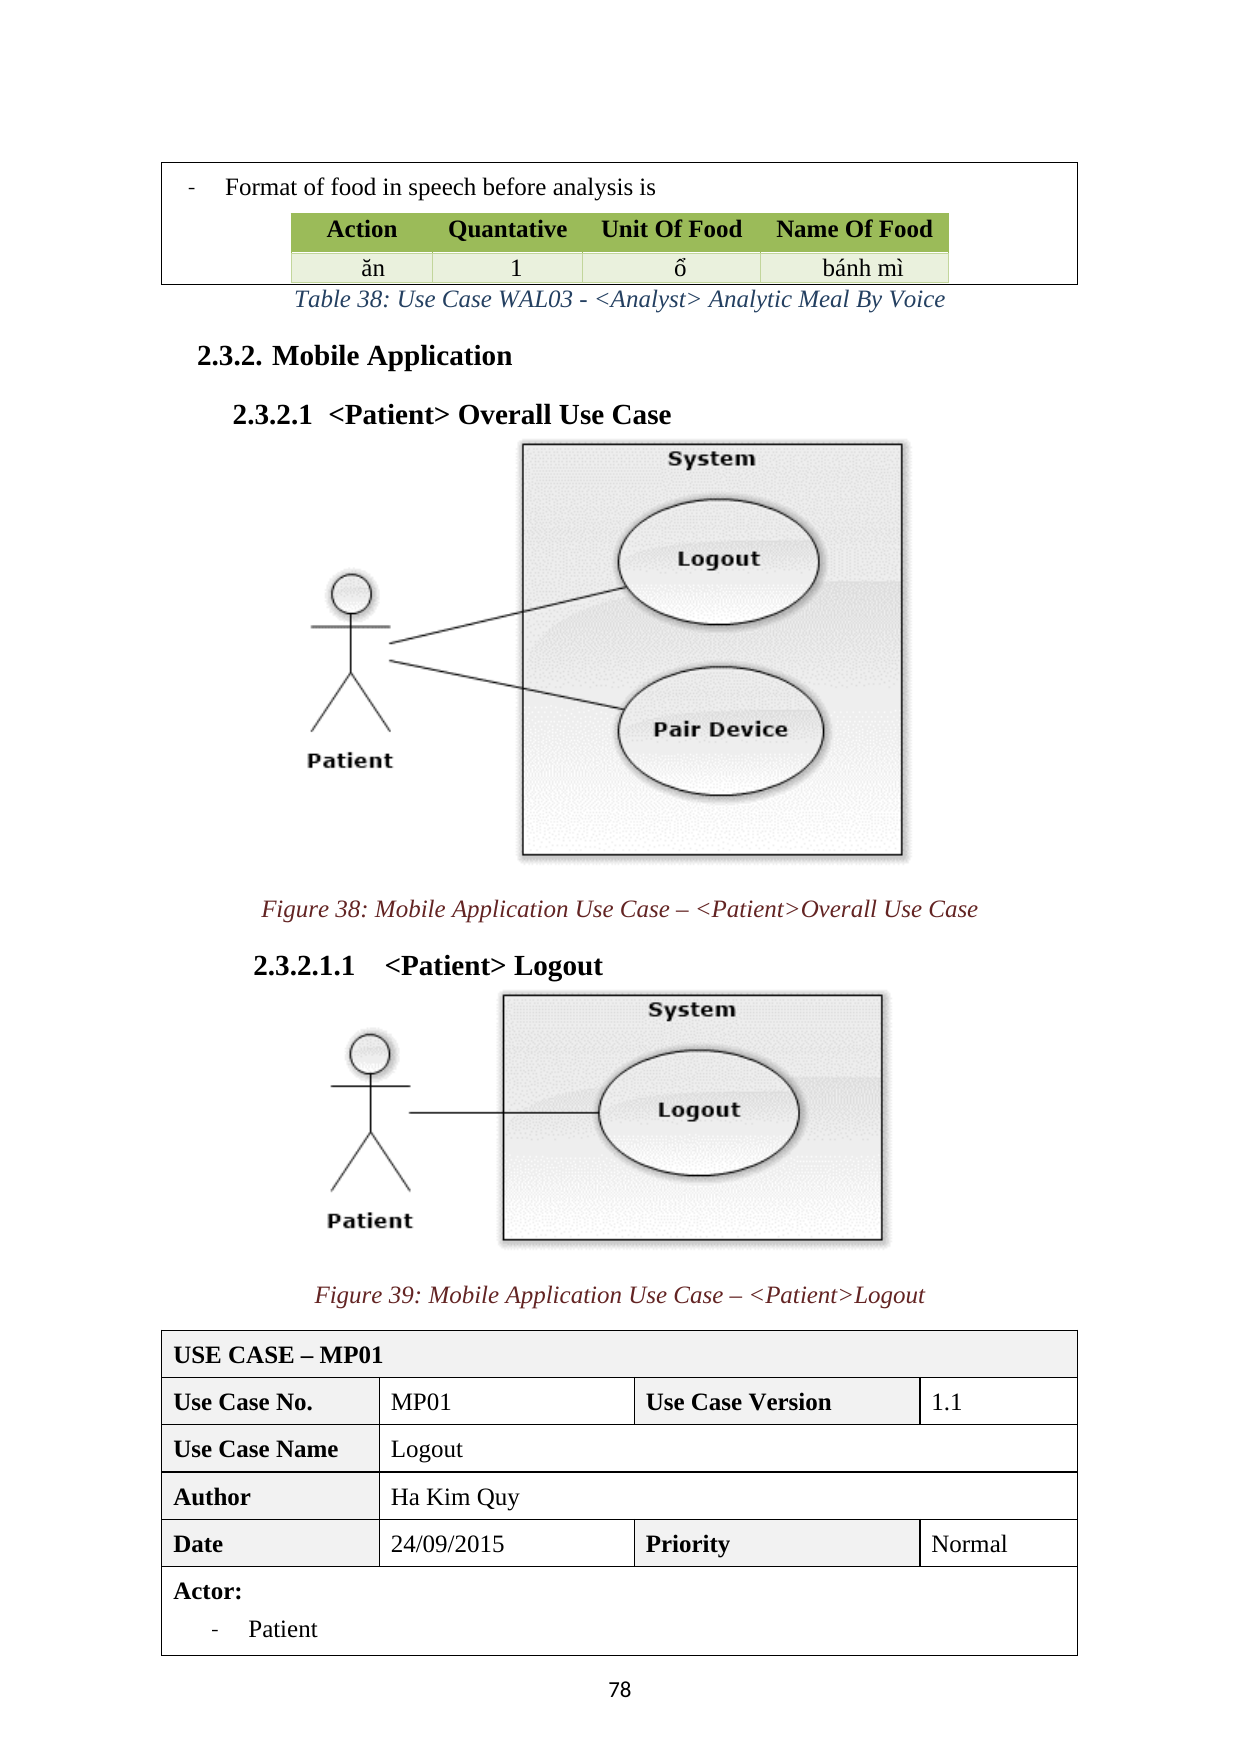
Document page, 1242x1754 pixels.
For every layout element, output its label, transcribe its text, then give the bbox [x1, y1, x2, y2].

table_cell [162, 1567, 1077, 1654]
text Figure 38: Mobile Application Use Case – <Patient>Overall Use Case [94, 894, 1146, 923]
table_cell 24/09/2015 [380, 1520, 634, 1566]
text Figure 39: Mobile Application Use Case – <Patient>Logout [94, 1280, 1146, 1309]
picture [297, 436, 942, 895]
table_cell Date [162, 1520, 379, 1566]
table_cell Normal [921, 1520, 1077, 1566]
table_cell Use Case Version [635, 1378, 919, 1424]
subtitle Mobile Application [197, 338, 1146, 372]
table_cell Ha Kim Quy [380, 1473, 1077, 1519]
table_cell 1.1 [921, 1378, 1077, 1424]
subtitle <Patient> Overall Use Case [232, 397, 1146, 430]
table_header USE CASE – MP01 [162, 1331, 1077, 1377]
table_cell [162, 163, 1077, 283]
picture [317, 987, 922, 1280]
table_cell Use Case Name [162, 1425, 379, 1471]
table_cell Use Case No. [162, 1378, 379, 1424]
table_cell MP01 [380, 1378, 634, 1424]
subtitle <Patient> Logout [253, 948, 1146, 982]
text Table 38: Use Case WAL03 - <Analyst> Analytic Meal By Voice [94, 284, 1146, 313]
table_cell Logout [380, 1425, 1077, 1471]
table_cell Author [162, 1473, 379, 1519]
table_cell Priority [635, 1520, 919, 1566]
